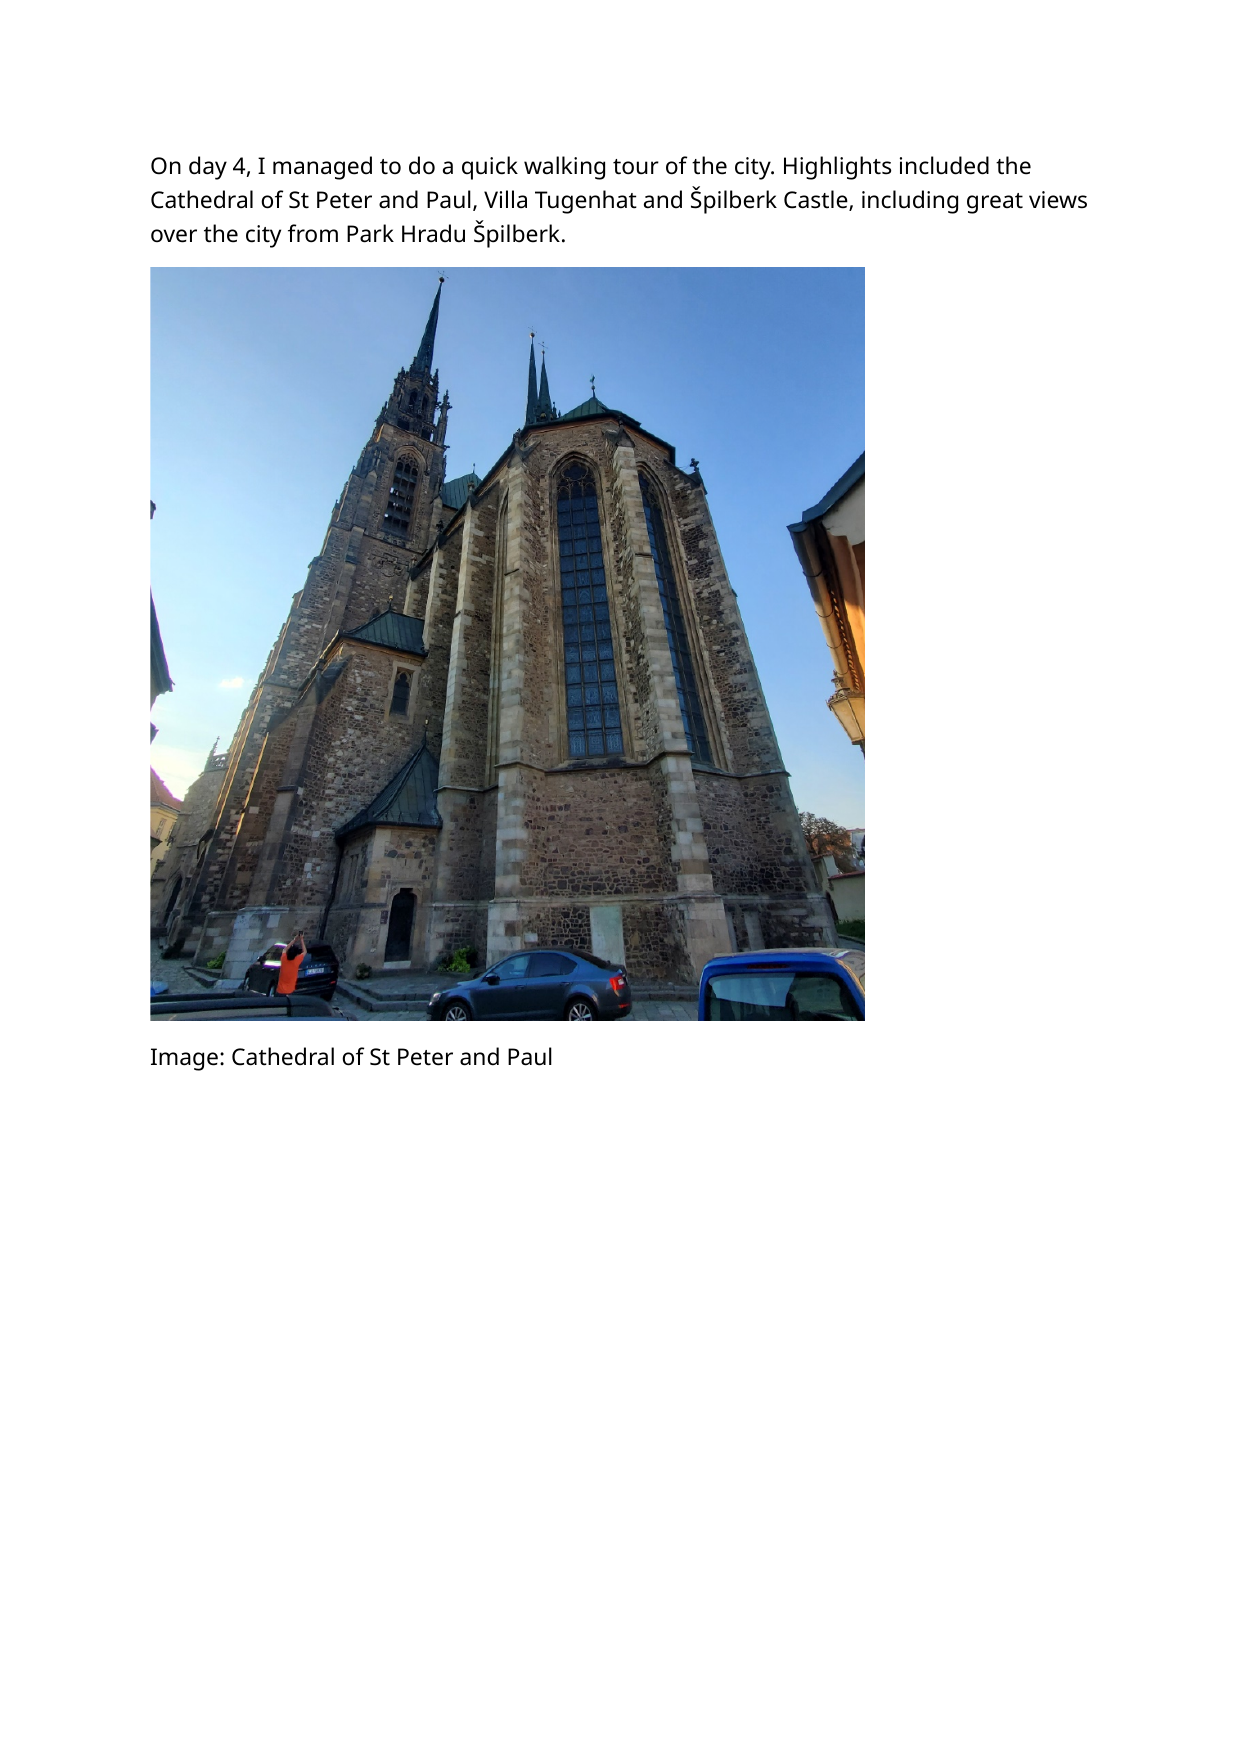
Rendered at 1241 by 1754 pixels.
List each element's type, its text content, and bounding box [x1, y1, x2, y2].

text On day 4, I managed to do a quick walking tour of the city. Highlights included the Cathedral of St Peter and Paul, Villa Tugenhat and Špilberk Castle, including great views over the city from Park Hradu Špilberk. [150, 150, 1090, 249]
text Image: Cathedral of St Peter and Paul [150, 1041, 1090, 1072]
picture [150, 267, 865, 1021]
